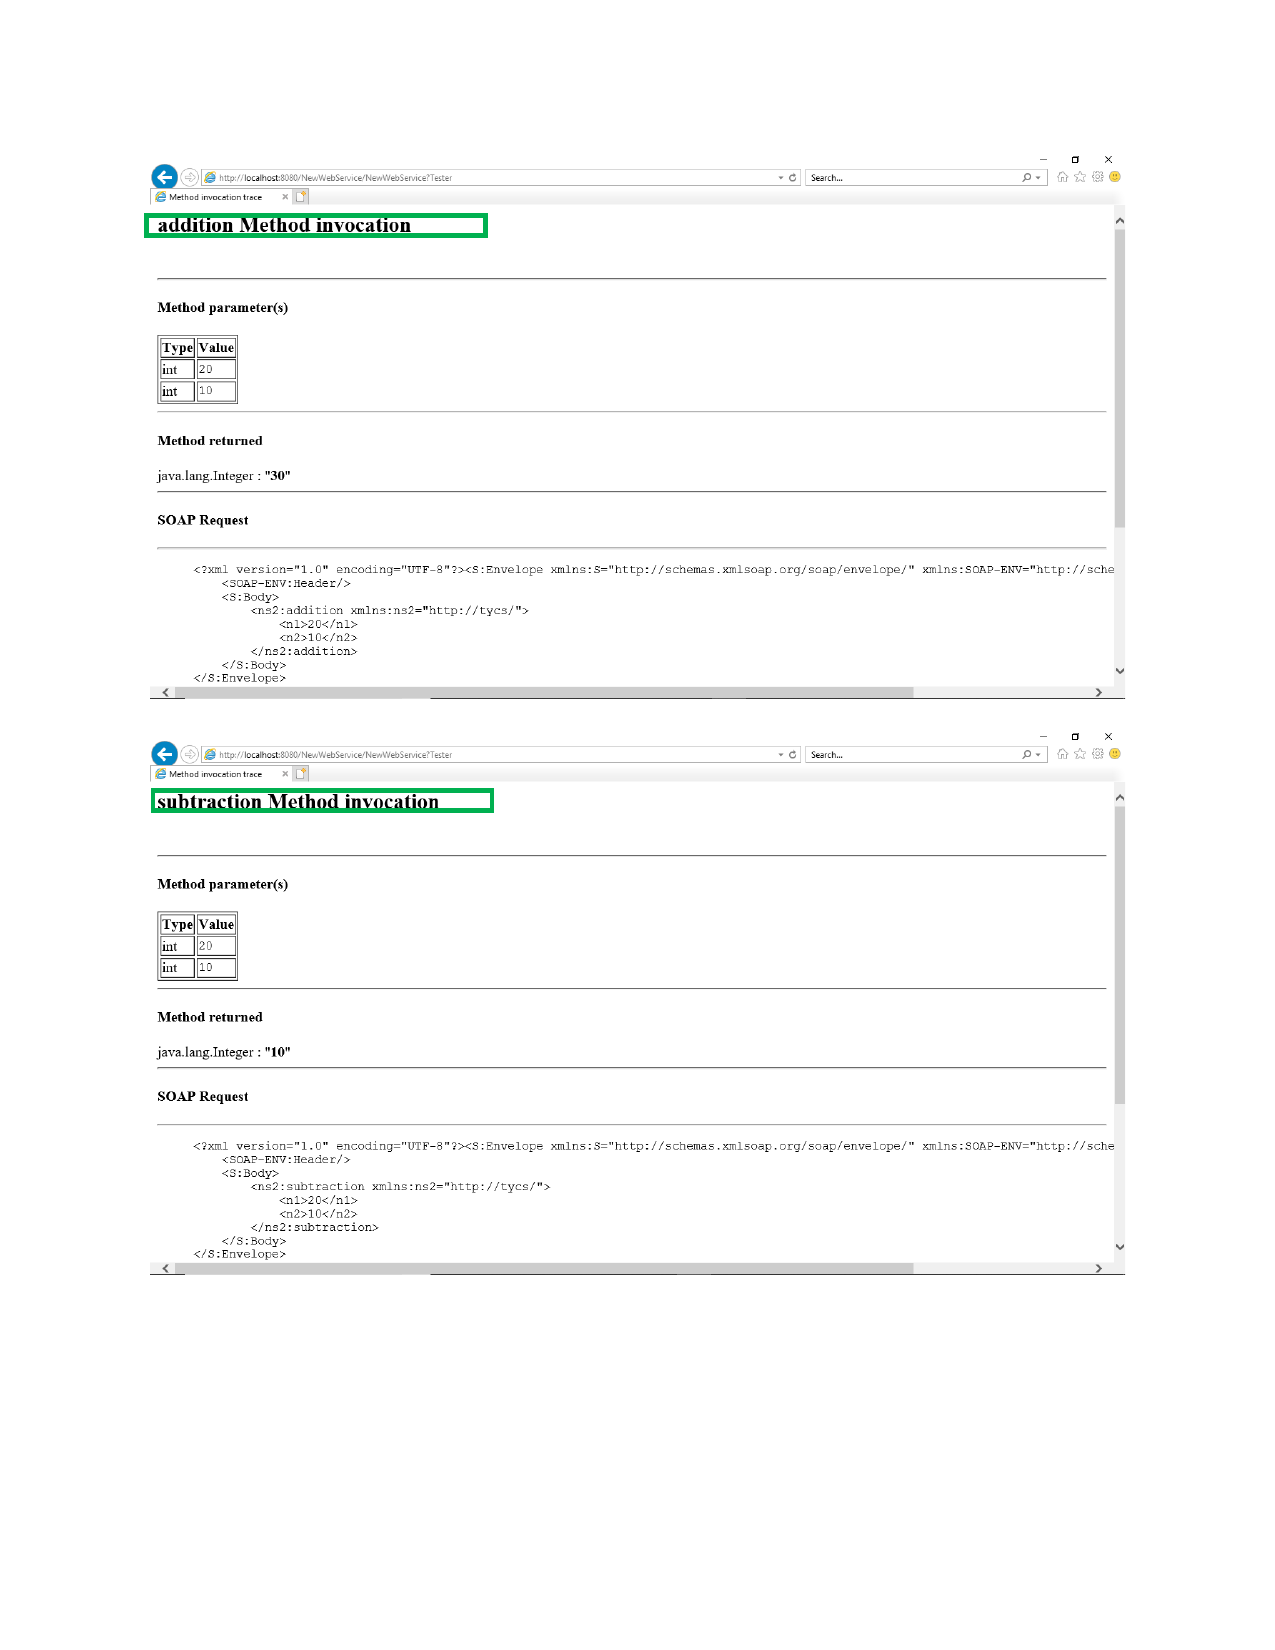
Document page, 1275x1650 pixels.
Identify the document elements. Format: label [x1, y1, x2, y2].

picture [150, 726, 1125, 1275]
picture [150, 150, 1125, 699]
picture [150, 218, 483, 233]
